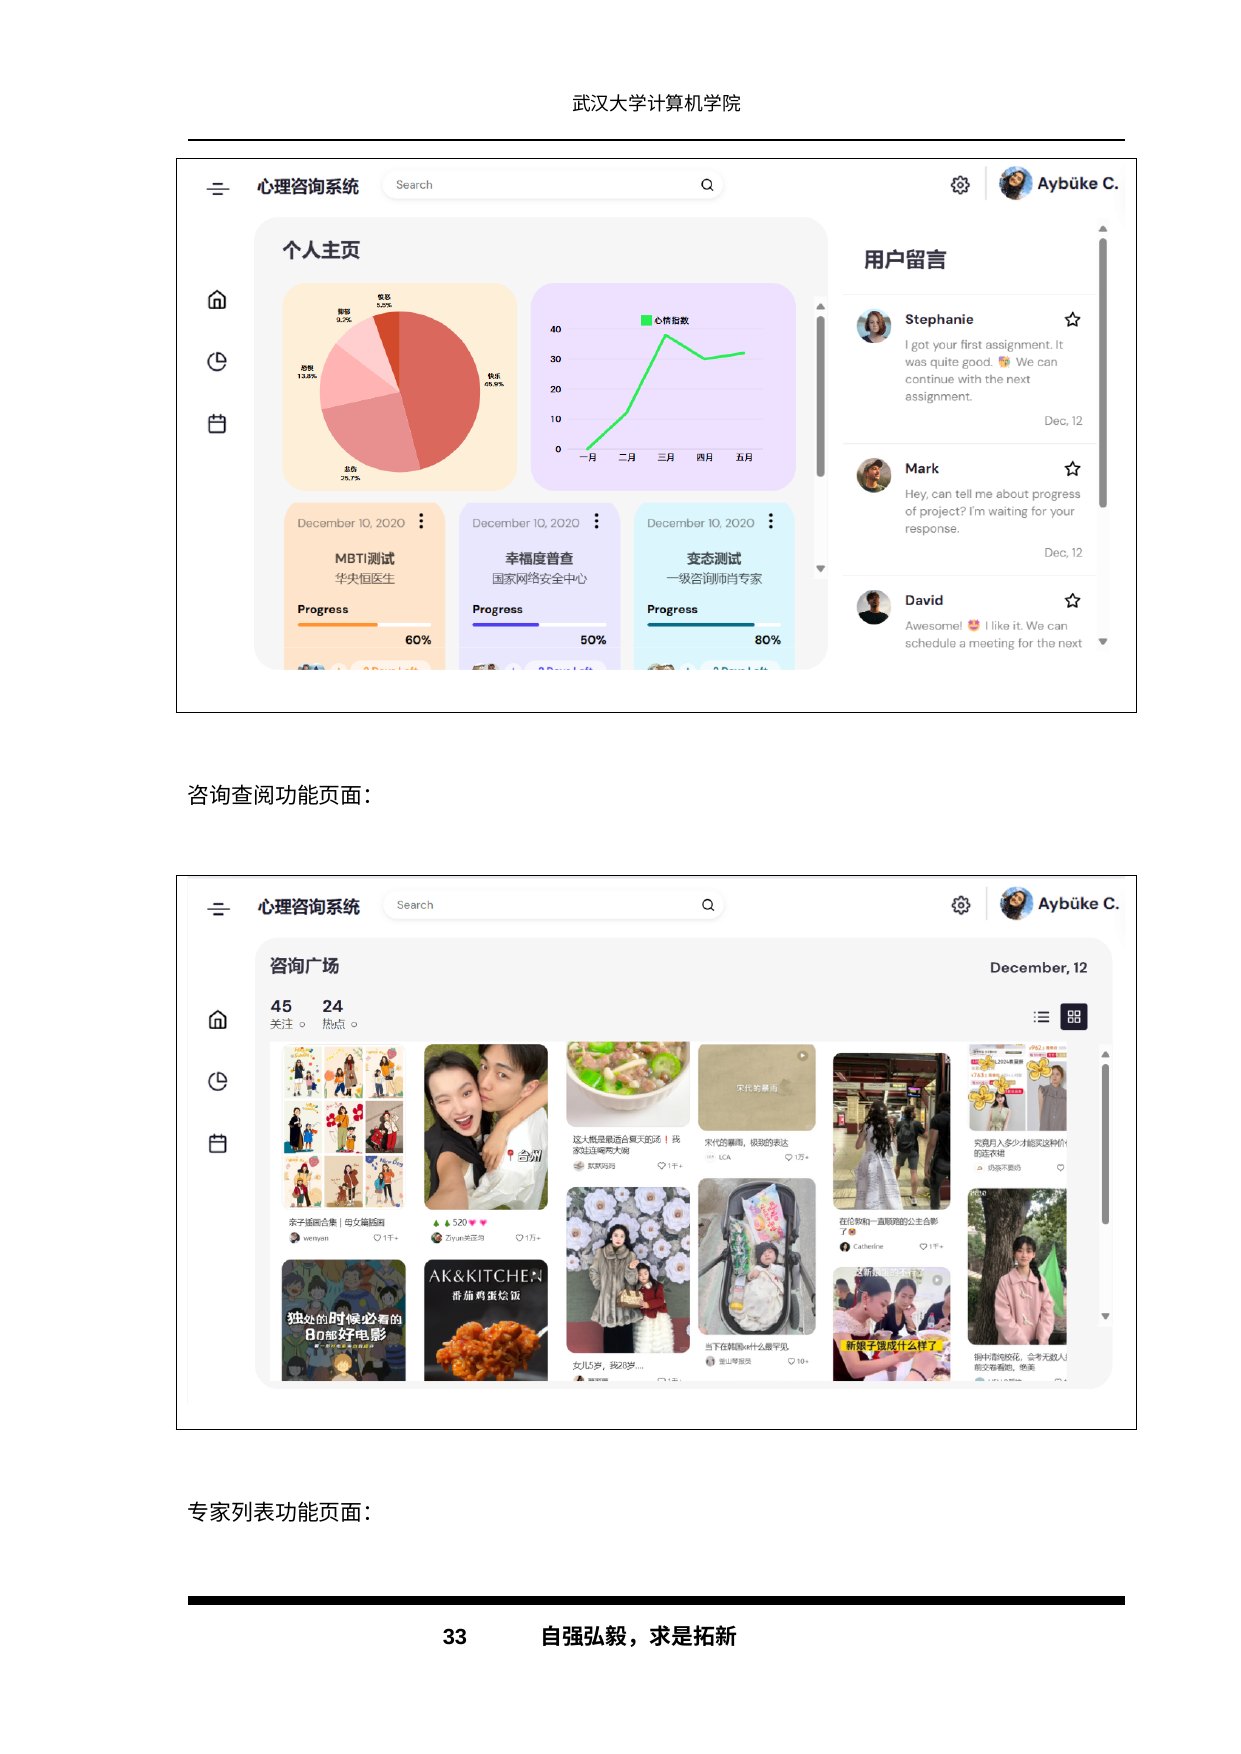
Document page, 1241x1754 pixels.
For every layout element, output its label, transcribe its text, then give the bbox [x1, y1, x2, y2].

table_header [177, 159, 1136, 712]
text 咨询查阅功能页面： [187, 778, 1125, 810]
text 专家列表功能页面： [187, 1495, 1125, 1527]
picture [187, 876, 1125, 1404]
picture [187, 159, 1125, 684]
table_header [177, 876, 1136, 1429]
